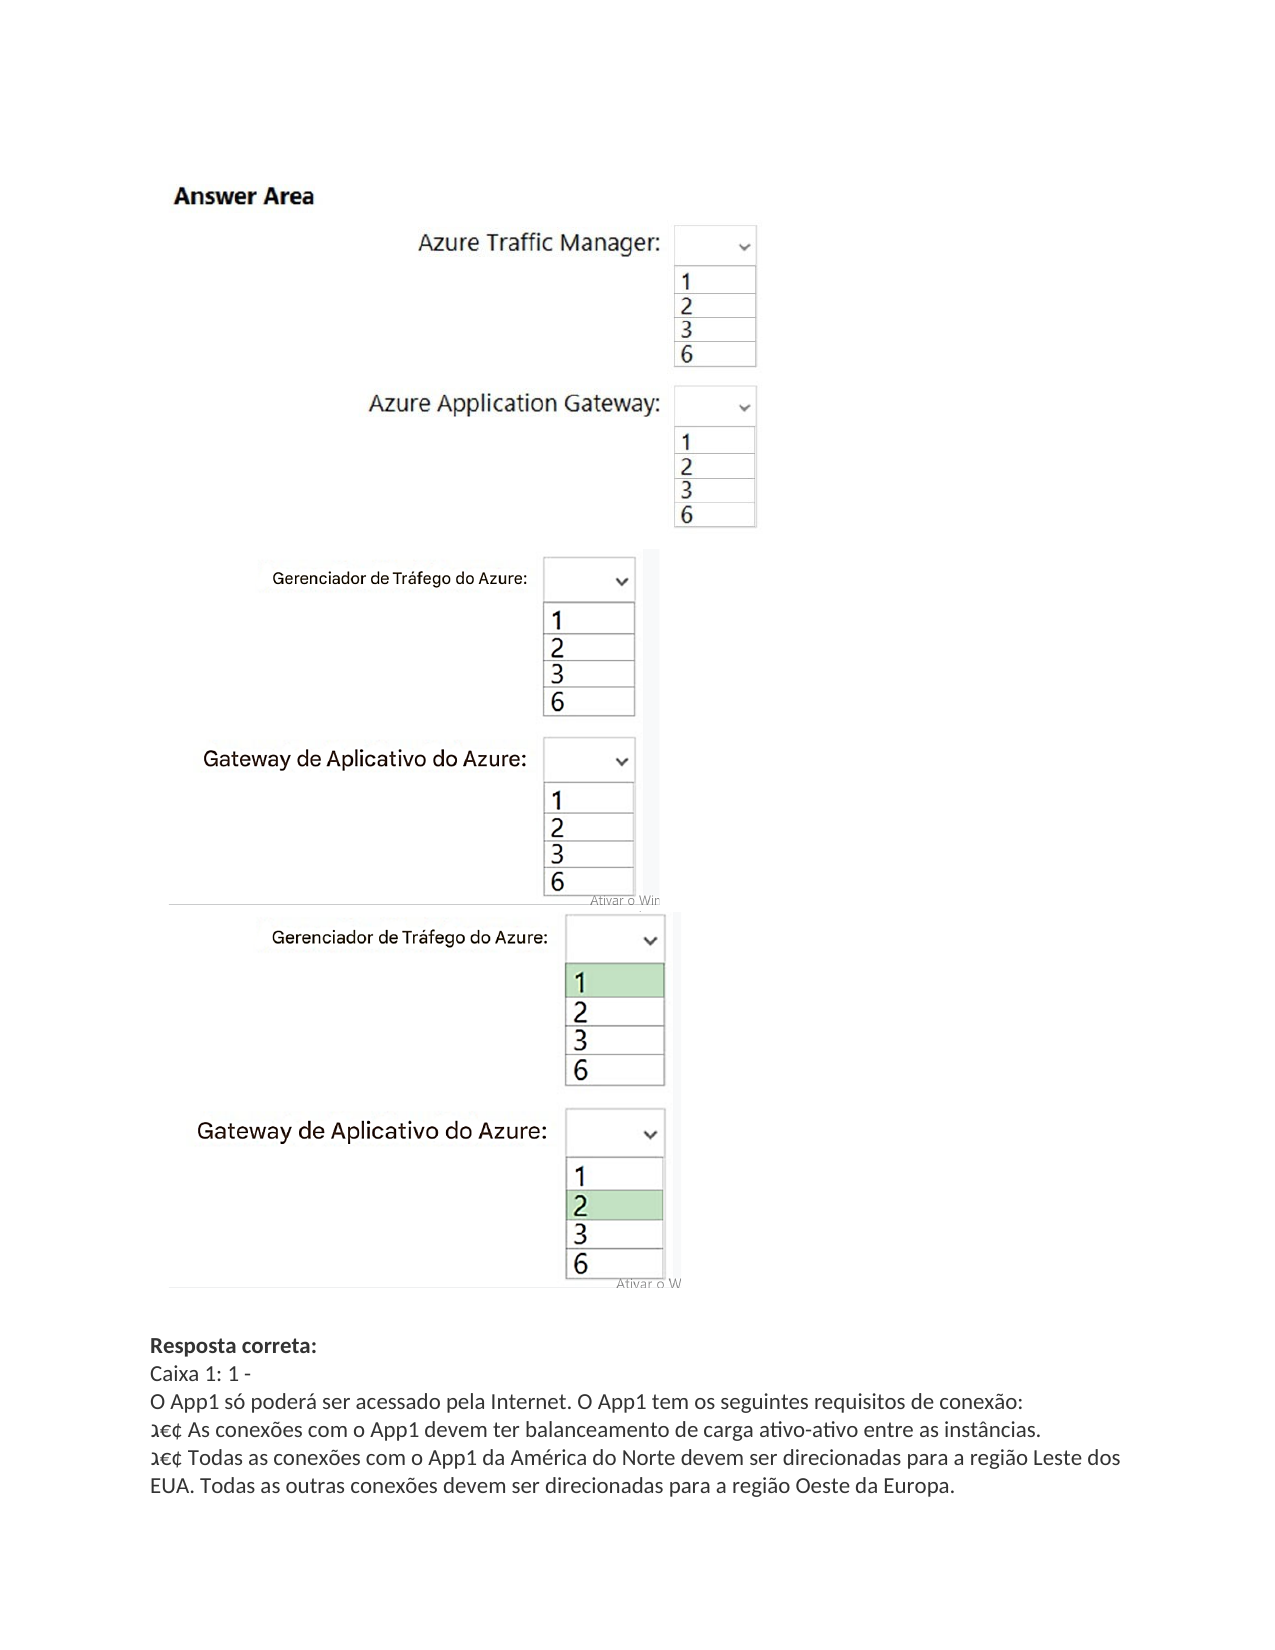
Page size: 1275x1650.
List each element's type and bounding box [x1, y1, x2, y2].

text [150, 150, 1125, 534]
text [150, 1331, 1125, 1499]
